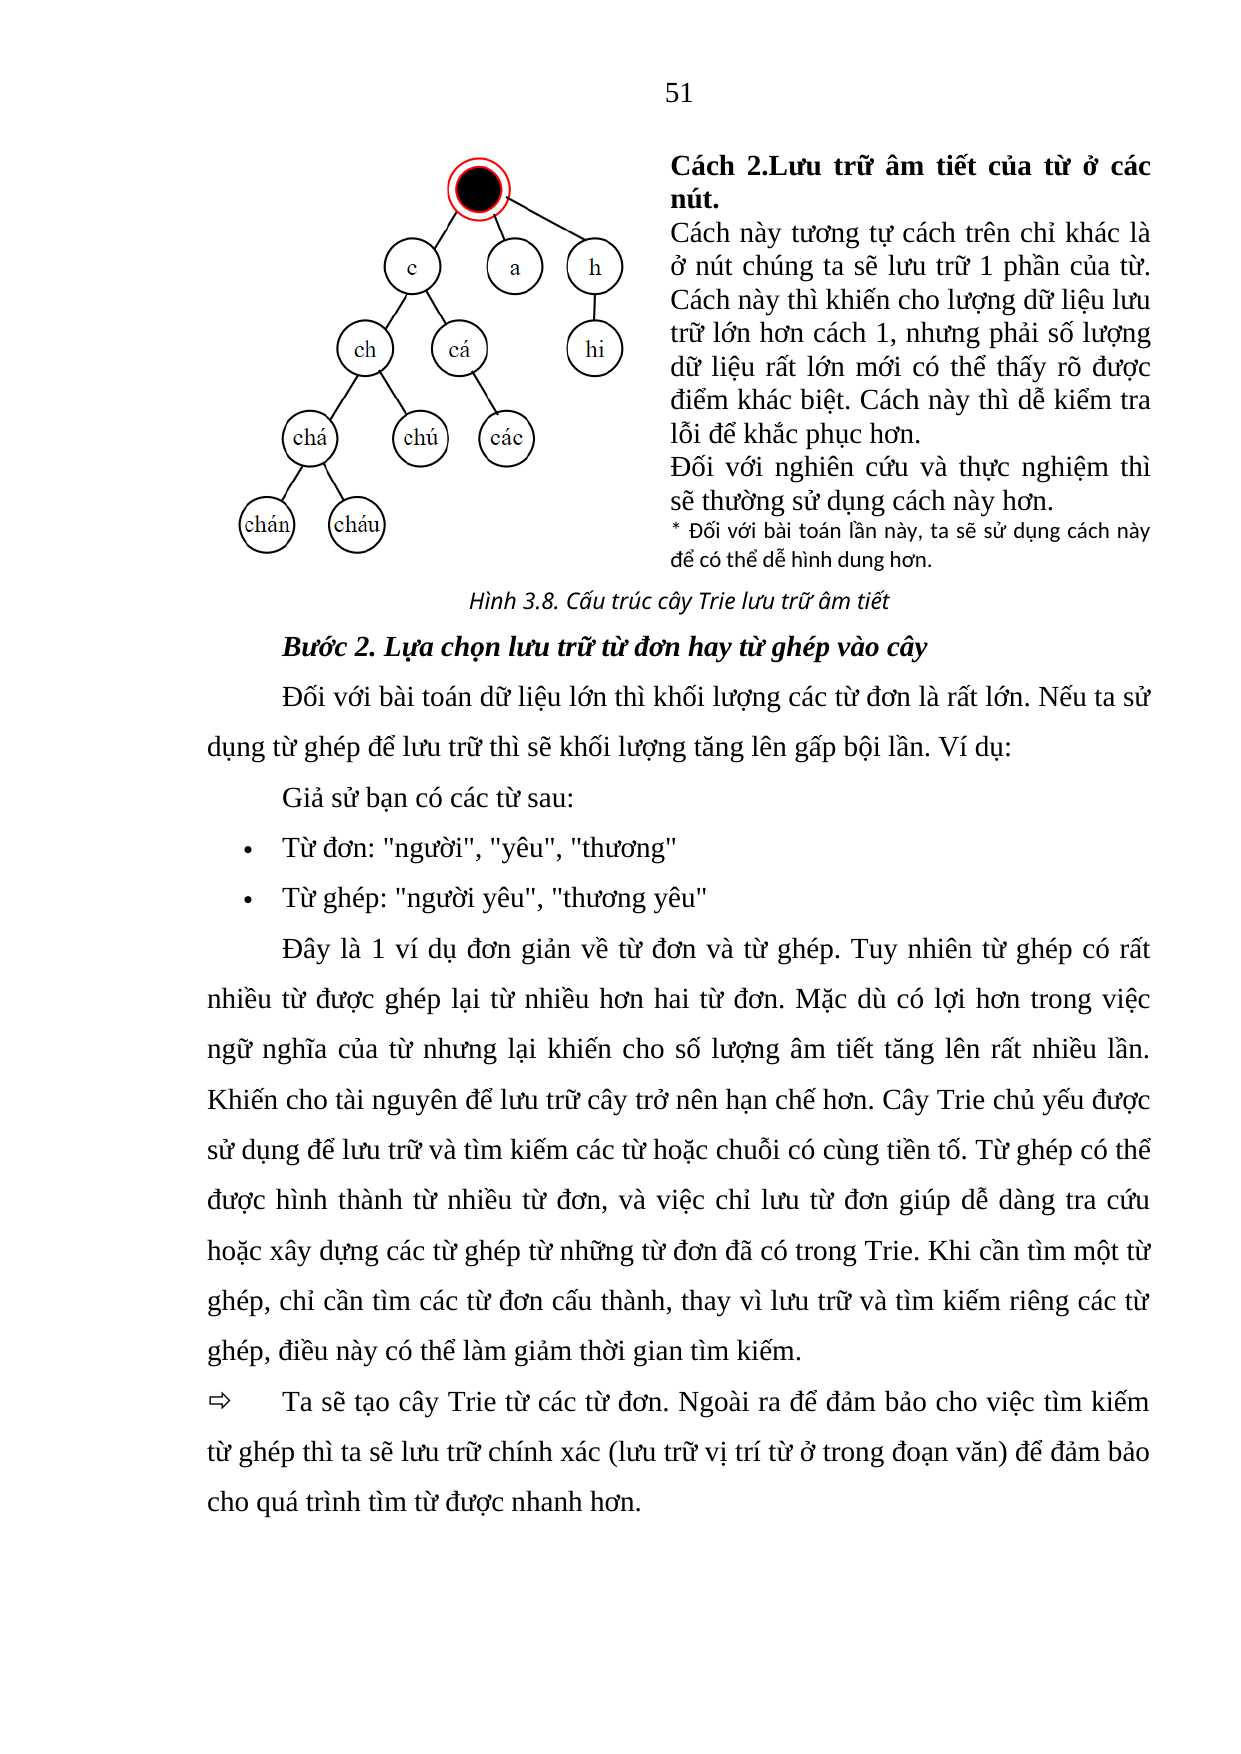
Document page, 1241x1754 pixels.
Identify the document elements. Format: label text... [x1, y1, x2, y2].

text Đối với bài toán dữ liệu lớn thì khối lượng các từ đơn là rất lớn. Nếu ta sử dụng từ ghép để lưu trữ thì sẽ khối lượng tăng lên gấp bội lần. Ví dụ: [207, 679, 1152, 763]
list Từ đơn: "người", "yêu", "thương" [244, 830, 1152, 864]
table_cell Hình 3.8. Cấu trúc cây Trie lưu trữ âm tiết [196, 573, 1163, 629]
picture [206, 147, 648, 567]
text Giả sử bạn có các từ sau: [207, 780, 1152, 813]
table_cell [196, 148, 659, 573]
text Đây là 1 ví dụ đơn giản về từ đơn và từ ghép. Tuy nhiên từ ghép có rất nhiều từ được ghép lại từ nhiều hơn hai từ đơn. Mặc dù có lợi hơn trong việc ngữ nghĩa của từ nhưng lại khiến cho số lượng âm tiết tăng lên rất nhiều lần. Khiến cho tài nguyên để lưu trữ cây trở nên hạn chế hơn. Cây Trie chủ yếu được sử dụng để lưu trữ và tìm kiếm các từ hoặc chuỗi có cùng tiền tố. Từ ghép có thể được hình thành từ nhiều từ đơn, và việc chỉ lưu từ đơn giúp dễ dàng tra cứu hoặc xây dựng các từ ghép từ những từ đơn đã có trong Trie. Khi cần tìm một từ ghép, chỉ cần tìm các từ đơn cấu thành, thay vì lưu trữ và tìm kiếm riêng các từ ghép, điều này có thể làm giảm thời gian tìm kiếm. [207, 931, 1152, 1367]
table_cell Cách 2.Lưu trữ âm tiết của từ ở các nút. Cách này tương tự cách trên chỉ khác là ở nút chúng ta sẽ lưu trữ 1 phần của từ. Cách này thì khiến cho lượng dữ liệu lưu trữ lớn hơn cách 1, nhưng phải số lượng dữ liệu rất lớn mới có thể thấy rõ được điểm khác biệt. Cách này thì dễ kiểm tra lỗi để khắc phục hơn. Đối với nghiên cứu và thực nghiệm thì sẽ thường sử dụng cách này hơn. * Đối với bài toán lần này, ta sẽ sử dụng cách này để có thể dễ hình dung hơn. [659, 148, 1163, 573]
list Từ ghép: "người yêu", "thương yêu" [244, 881, 1152, 914]
list Ta sẽ tạo cây Trie từ các từ đơn. Ngoài ra để đảm bảo cho việc tìm kiếm từ ghép thì ta sẽ lưu trữ chính xác (lưu trữ vị trí từ ở trong đoạn văn) để đảm bảo cho quá trình tìm từ được nhanh hơn. [207, 1384, 1152, 1518]
text Bước 2. Lựa chọn lưu trữ từ đơn hay từ ghép vào cây [207, 629, 1152, 662]
